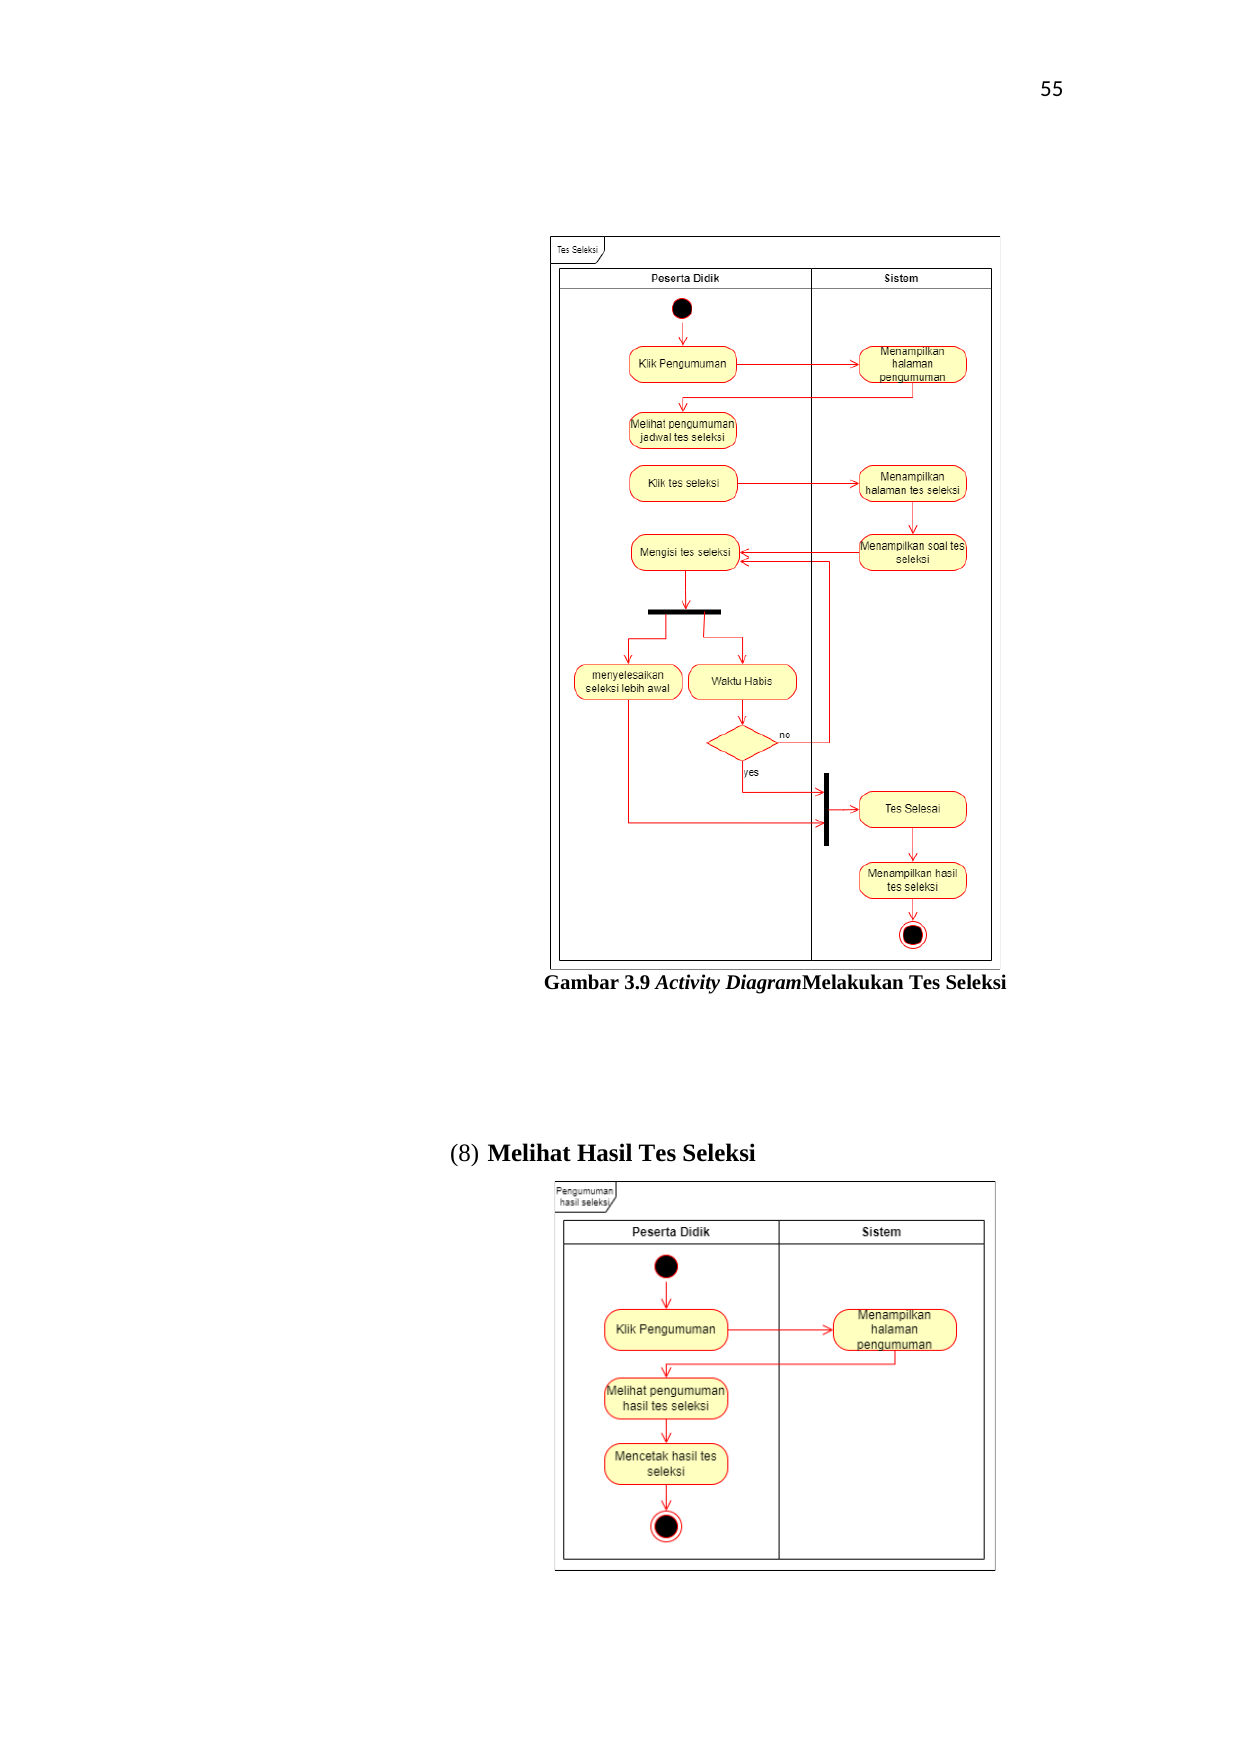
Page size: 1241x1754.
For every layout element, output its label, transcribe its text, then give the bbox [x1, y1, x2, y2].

list Melihat Hasil Tes Seleksi [450, 1138, 1063, 1167]
picture [550, 236, 1001, 970]
picture [554, 1181, 996, 1571]
list Gambar 3.9 Activity DiagramMelakukan Tes Seleksi [487, 969, 1063, 994]
